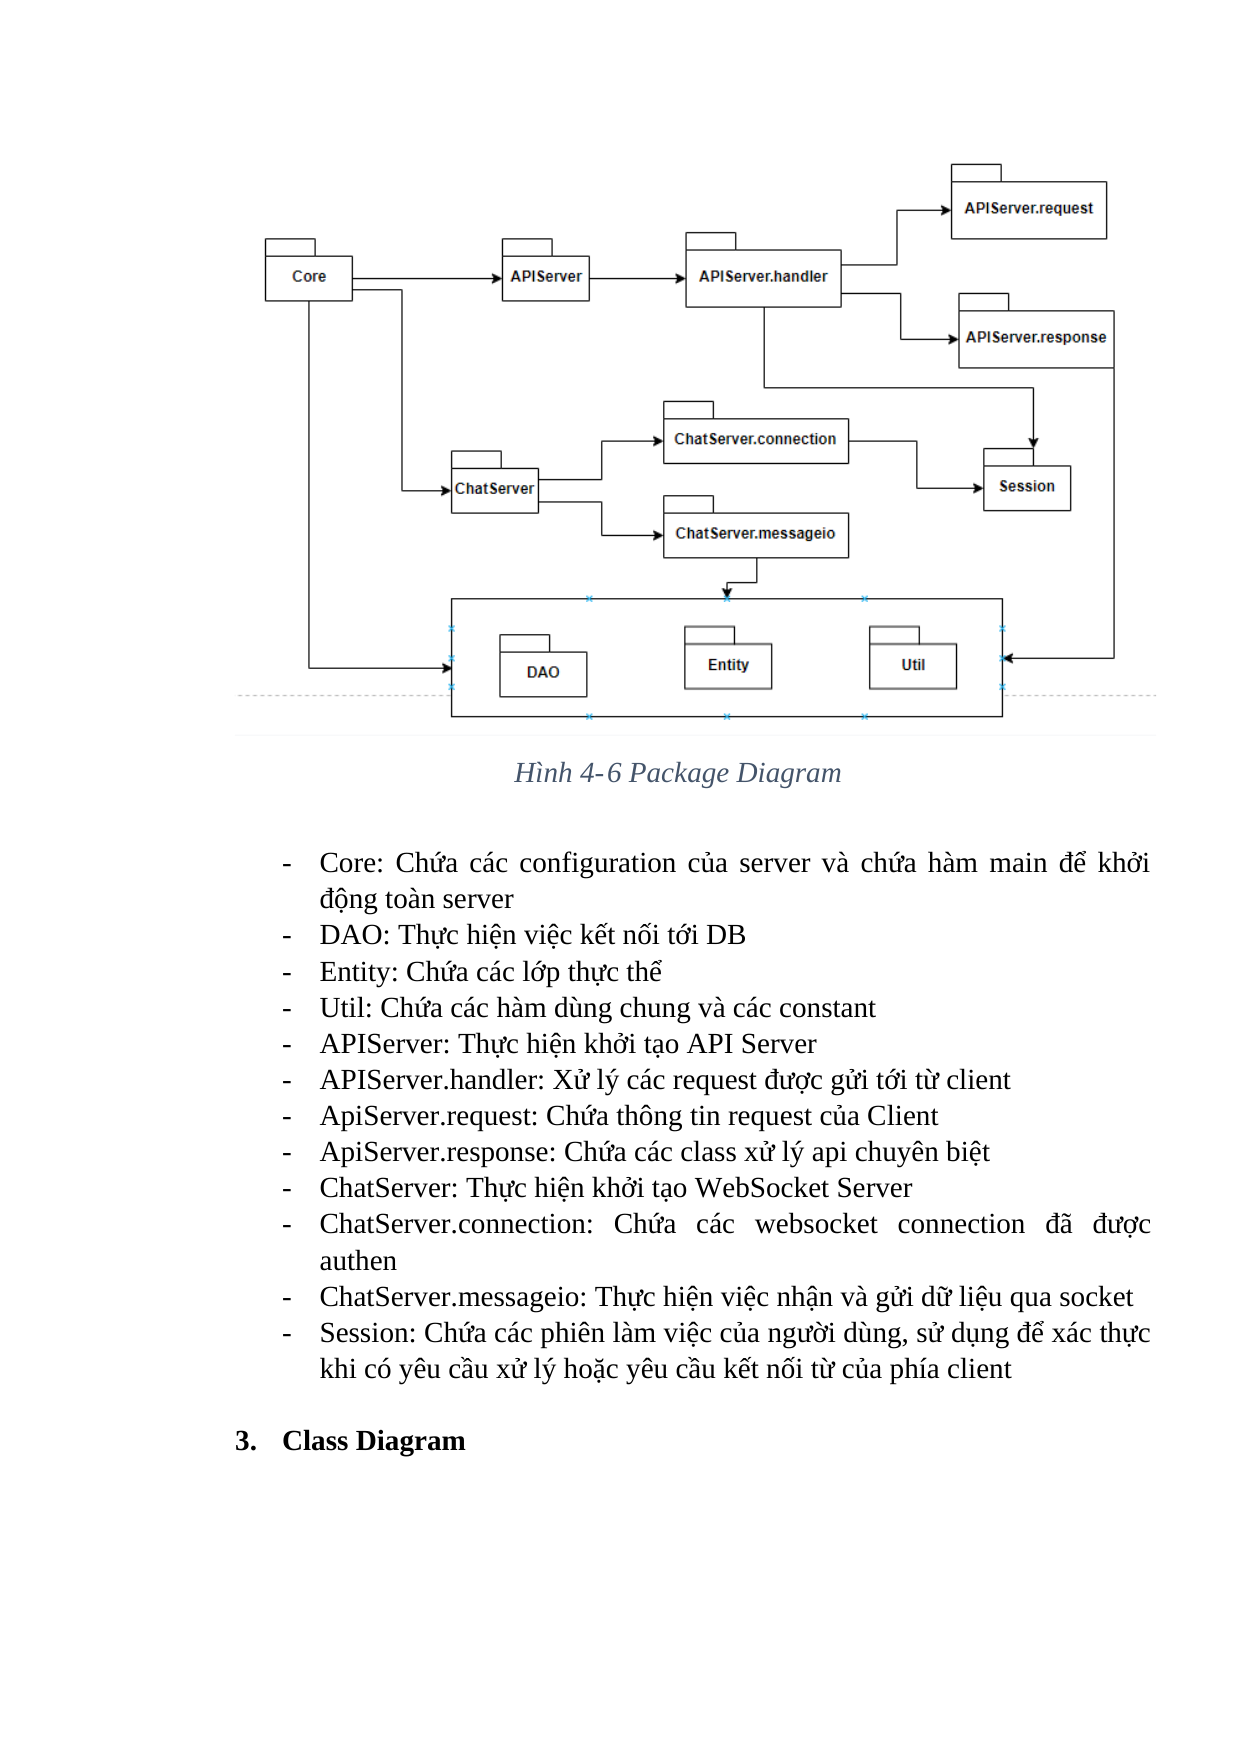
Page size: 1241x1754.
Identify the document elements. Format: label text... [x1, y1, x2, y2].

list Session: Chứa các phiên làm việc của người dùng, sử dụng để xác thực khi có yêu cầu xử lý hoặc yêu cầu kết nối từ của phía client [282, 1315, 1152, 1385]
list ChatServer: Thực hiện khởi tạo WebSocket Server [282, 1171, 1152, 1204]
list ChatServer.connection: Chứa các websocket connection đã được authen [282, 1207, 1152, 1276]
list DAO: Thực hiện việc kết nối tới DB [282, 917, 1152, 951]
list Core: Chứa các configuration của server và chứa hàm main để khởi động toàn server [282, 845, 1152, 915]
list Util: Chứa các hàm dùng chung và các constant [282, 990, 1152, 1023]
list ApiServer.request: Chứa thông tin request của Client [282, 1098, 1152, 1132]
list APIServer: Thực hiện khởi tạo API Server [282, 1026, 1152, 1059]
list Entity: Chứa các lớp thực thể [282, 954, 1152, 987]
list ApiServer.response: Chứa các class xử lý api chuyên biệt [282, 1134, 1152, 1168]
list ChatServer.messageio: Thực hiện việc nhận và gửi dữ liệu qua socket [282, 1279, 1152, 1312]
list Class Diagram [235, 1423, 1152, 1457]
list APIServer.handler: Xử lý các request được gửi tới từ client [282, 1062, 1152, 1096]
picture [234, 150, 1157, 736]
